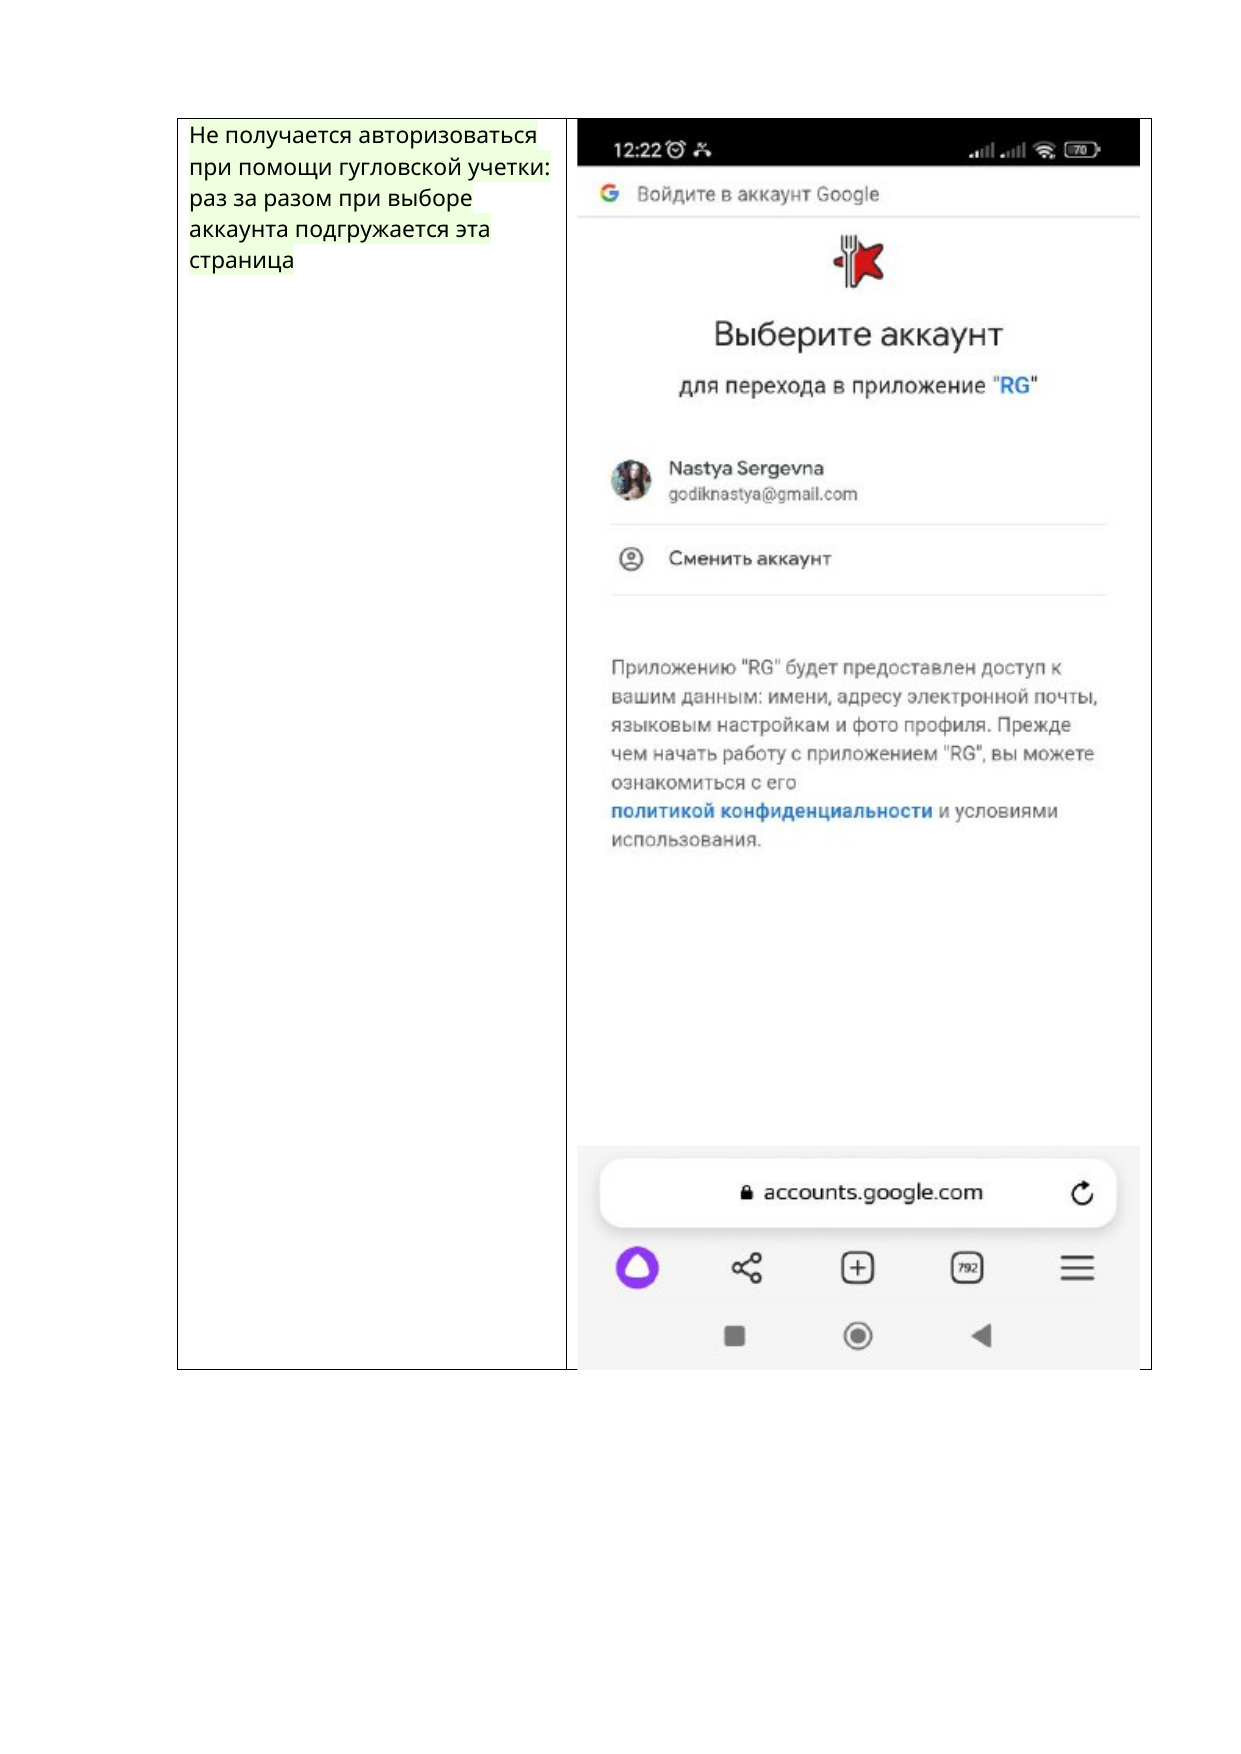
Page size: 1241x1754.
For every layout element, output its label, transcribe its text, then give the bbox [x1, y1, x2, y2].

table_cell [1140, 119, 1151, 1369]
table_cell [567, 119, 577, 1369]
picture [577, 119, 1140, 1370]
table_cell Не получается авторизоваться при помощи гугловской учетки: раз за разом при выборе аккаунта подгружается эта страница [178, 119, 566, 1369]
